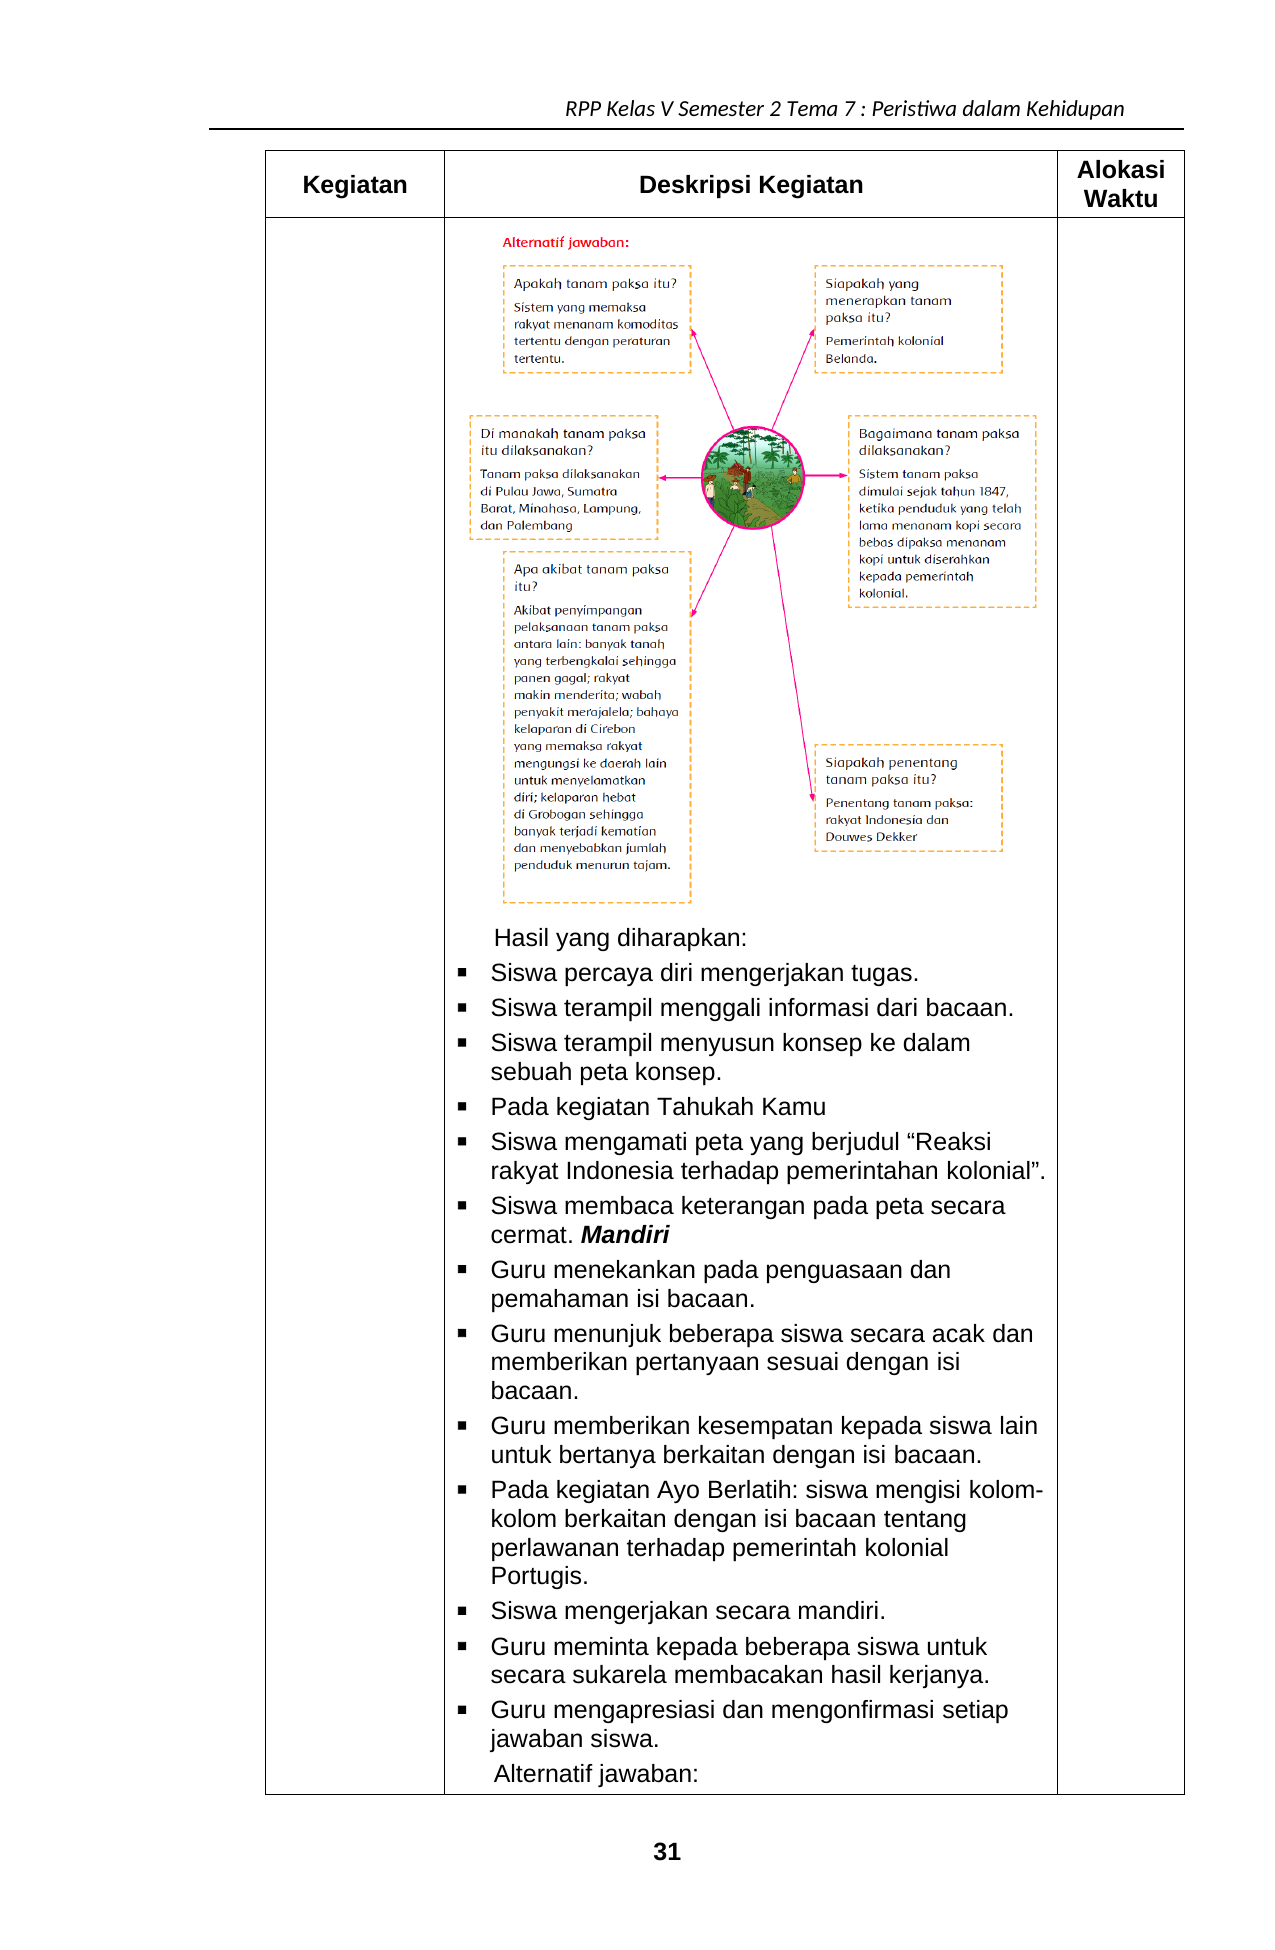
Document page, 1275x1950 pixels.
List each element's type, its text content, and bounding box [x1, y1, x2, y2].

table_header Alokasi Waktu [1058, 151, 1184, 217]
table_header Kegiatan [266, 151, 444, 217]
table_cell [445, 218, 1057, 1794]
table_header Deskripsi Kegiatan [445, 151, 1057, 217]
